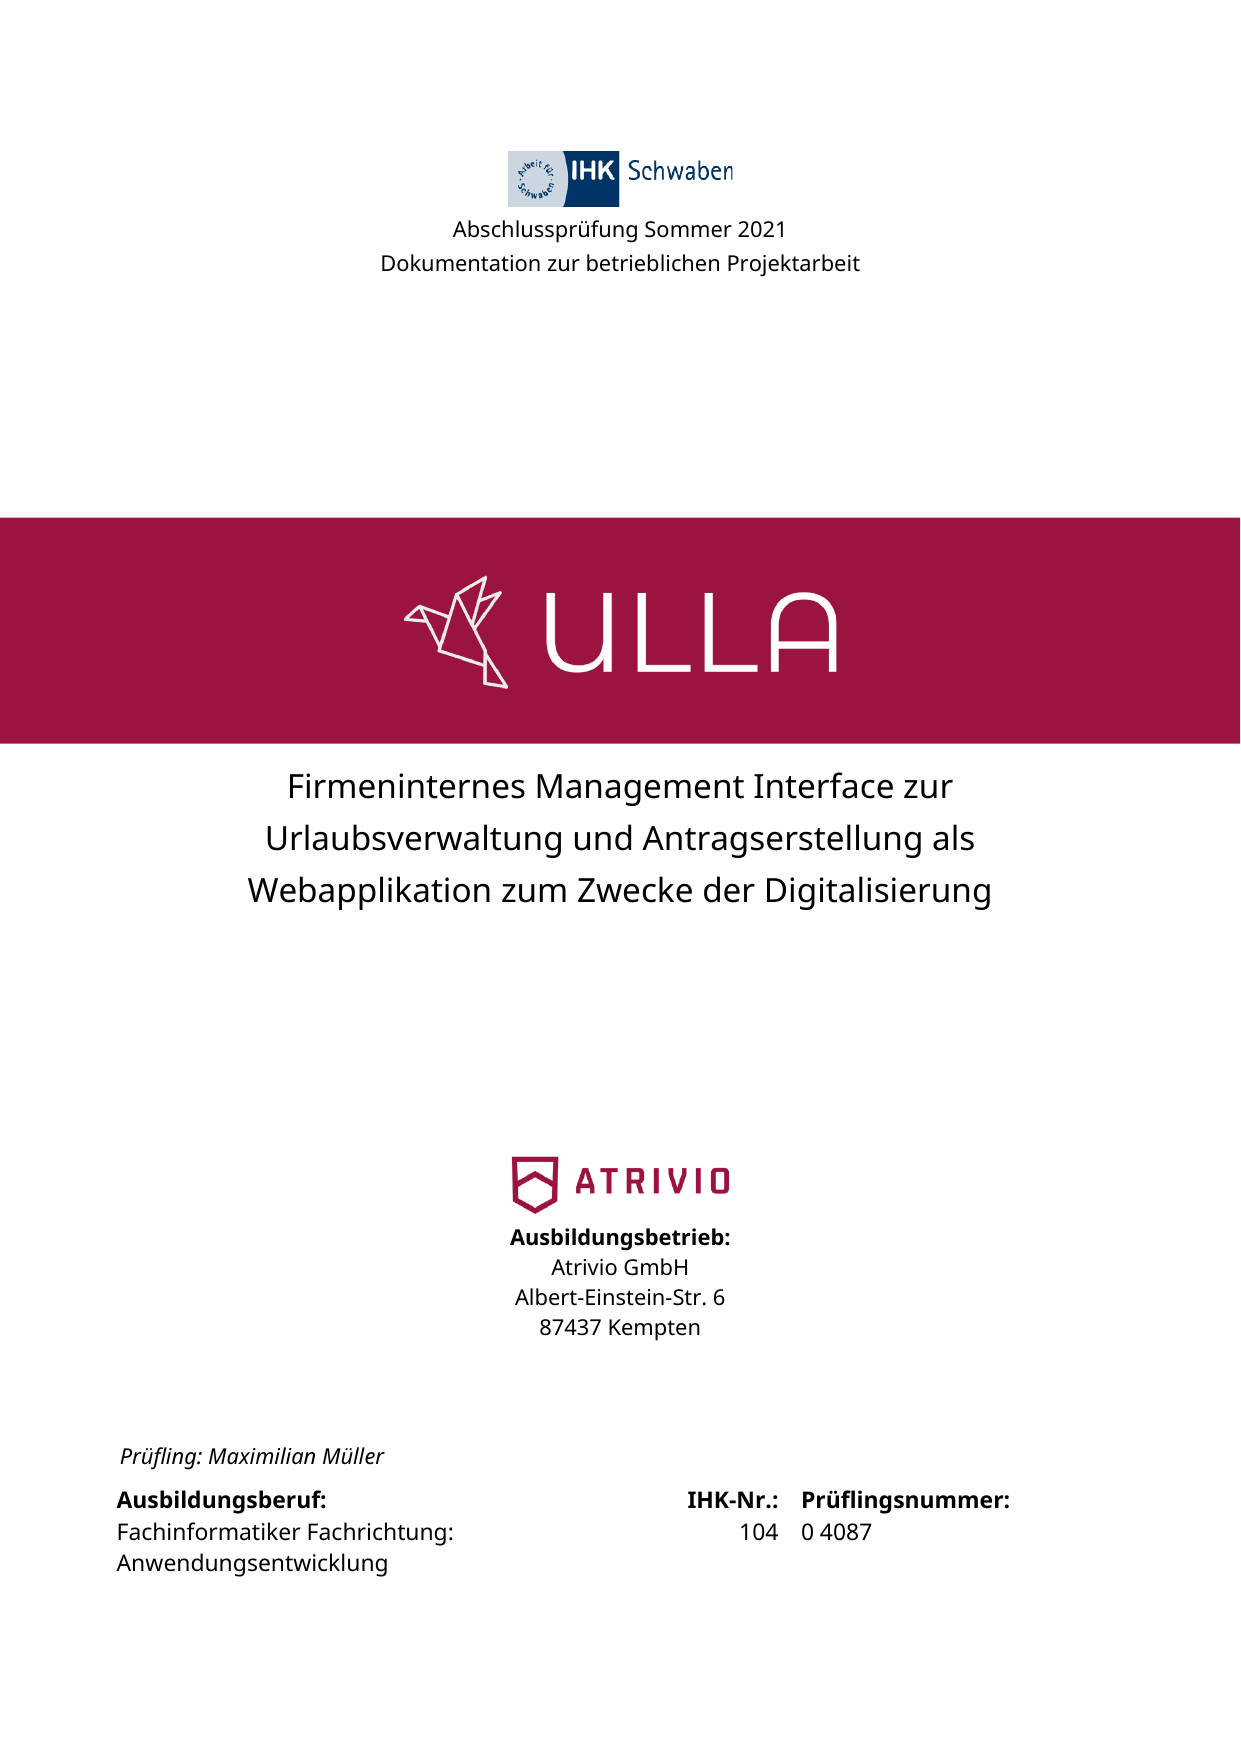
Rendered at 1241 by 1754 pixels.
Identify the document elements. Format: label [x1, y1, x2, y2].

picture [507, 151, 733, 207]
picture [403, 547, 837, 717]
picture [510, 1144, 730, 1217]
